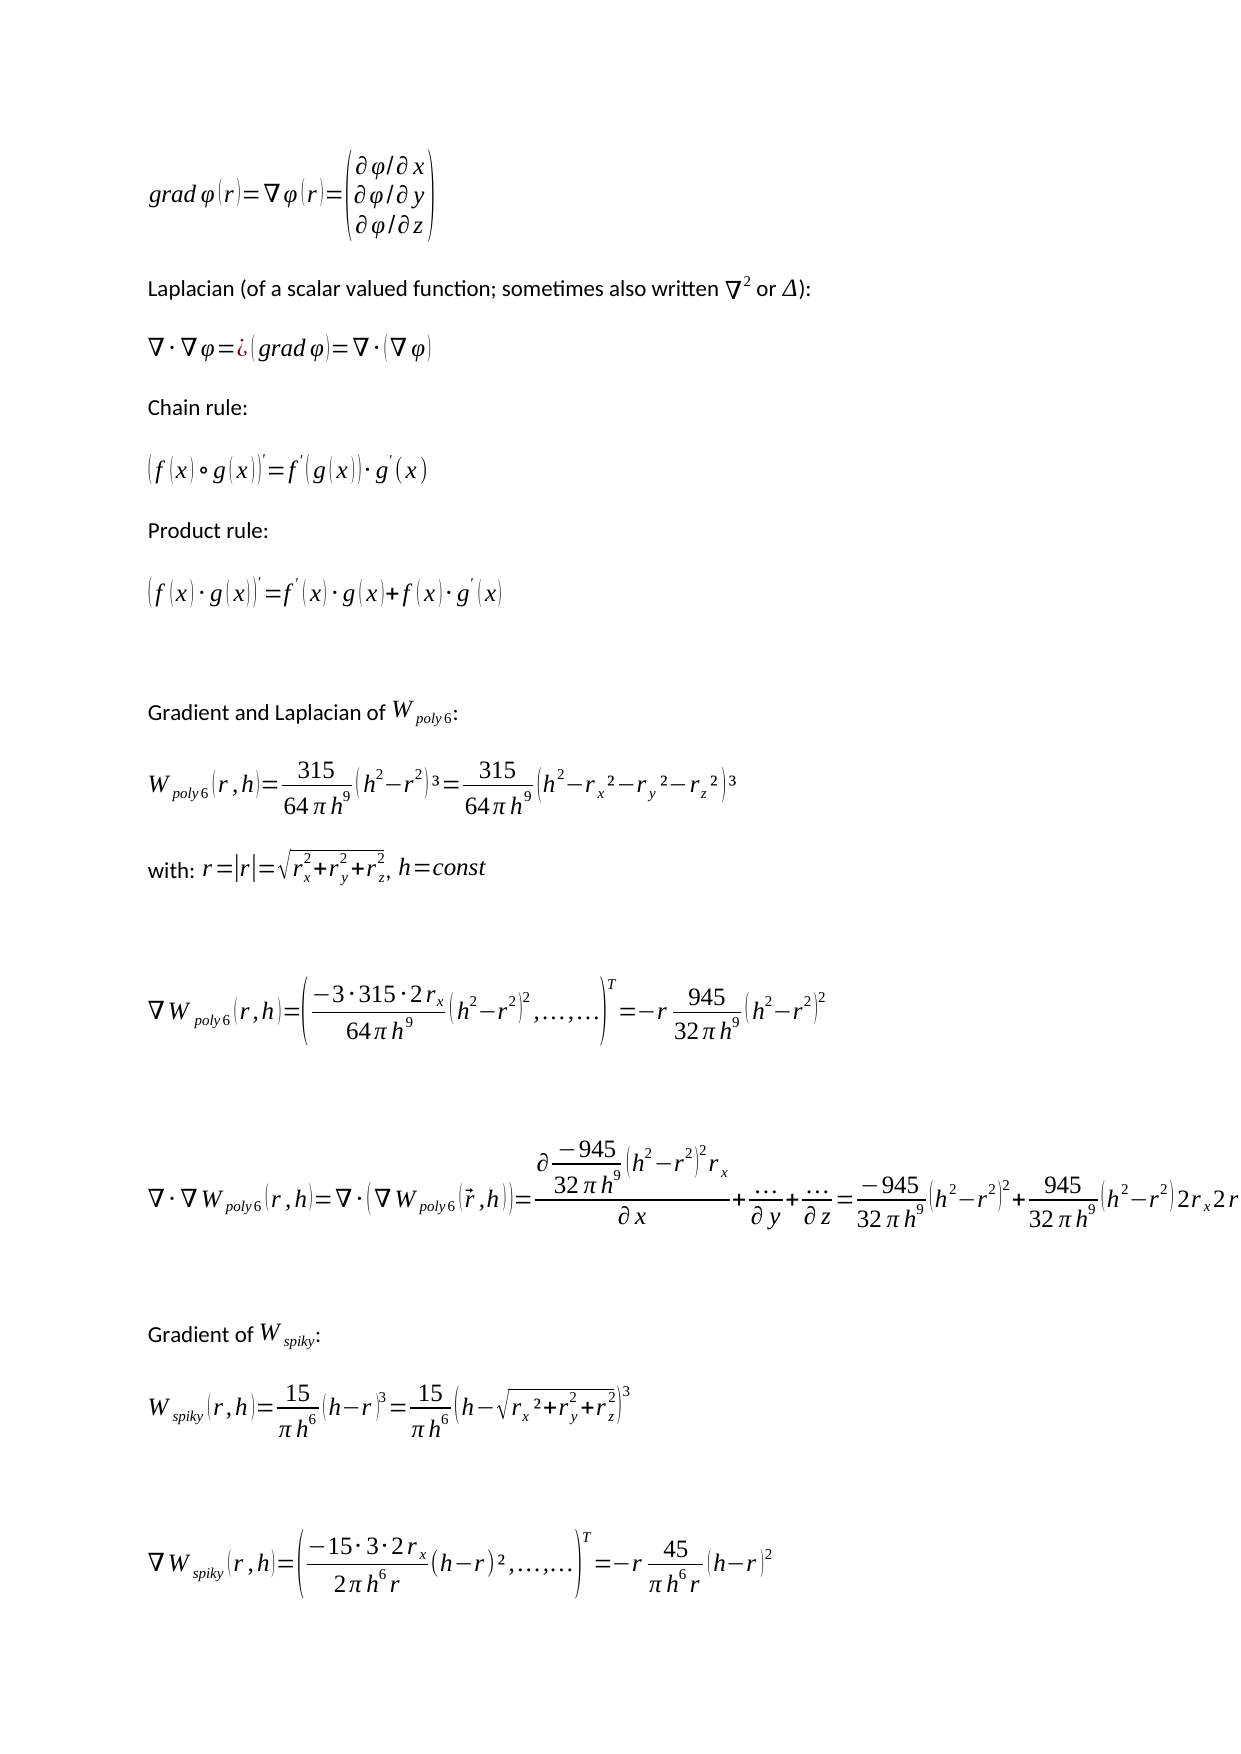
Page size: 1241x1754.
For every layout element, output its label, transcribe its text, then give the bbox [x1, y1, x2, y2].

text Chain rule: [148, 393, 1093, 421]
text Laplacian (of a scalar valued function; sometimes also written or ): [148, 273, 1093, 304]
text Gradient and Laplacian of : [148, 696, 1093, 727]
text Gradient of : [148, 1319, 1093, 1350]
text Product rule: [148, 516, 1093, 544]
text with: , [148, 848, 1093, 886]
